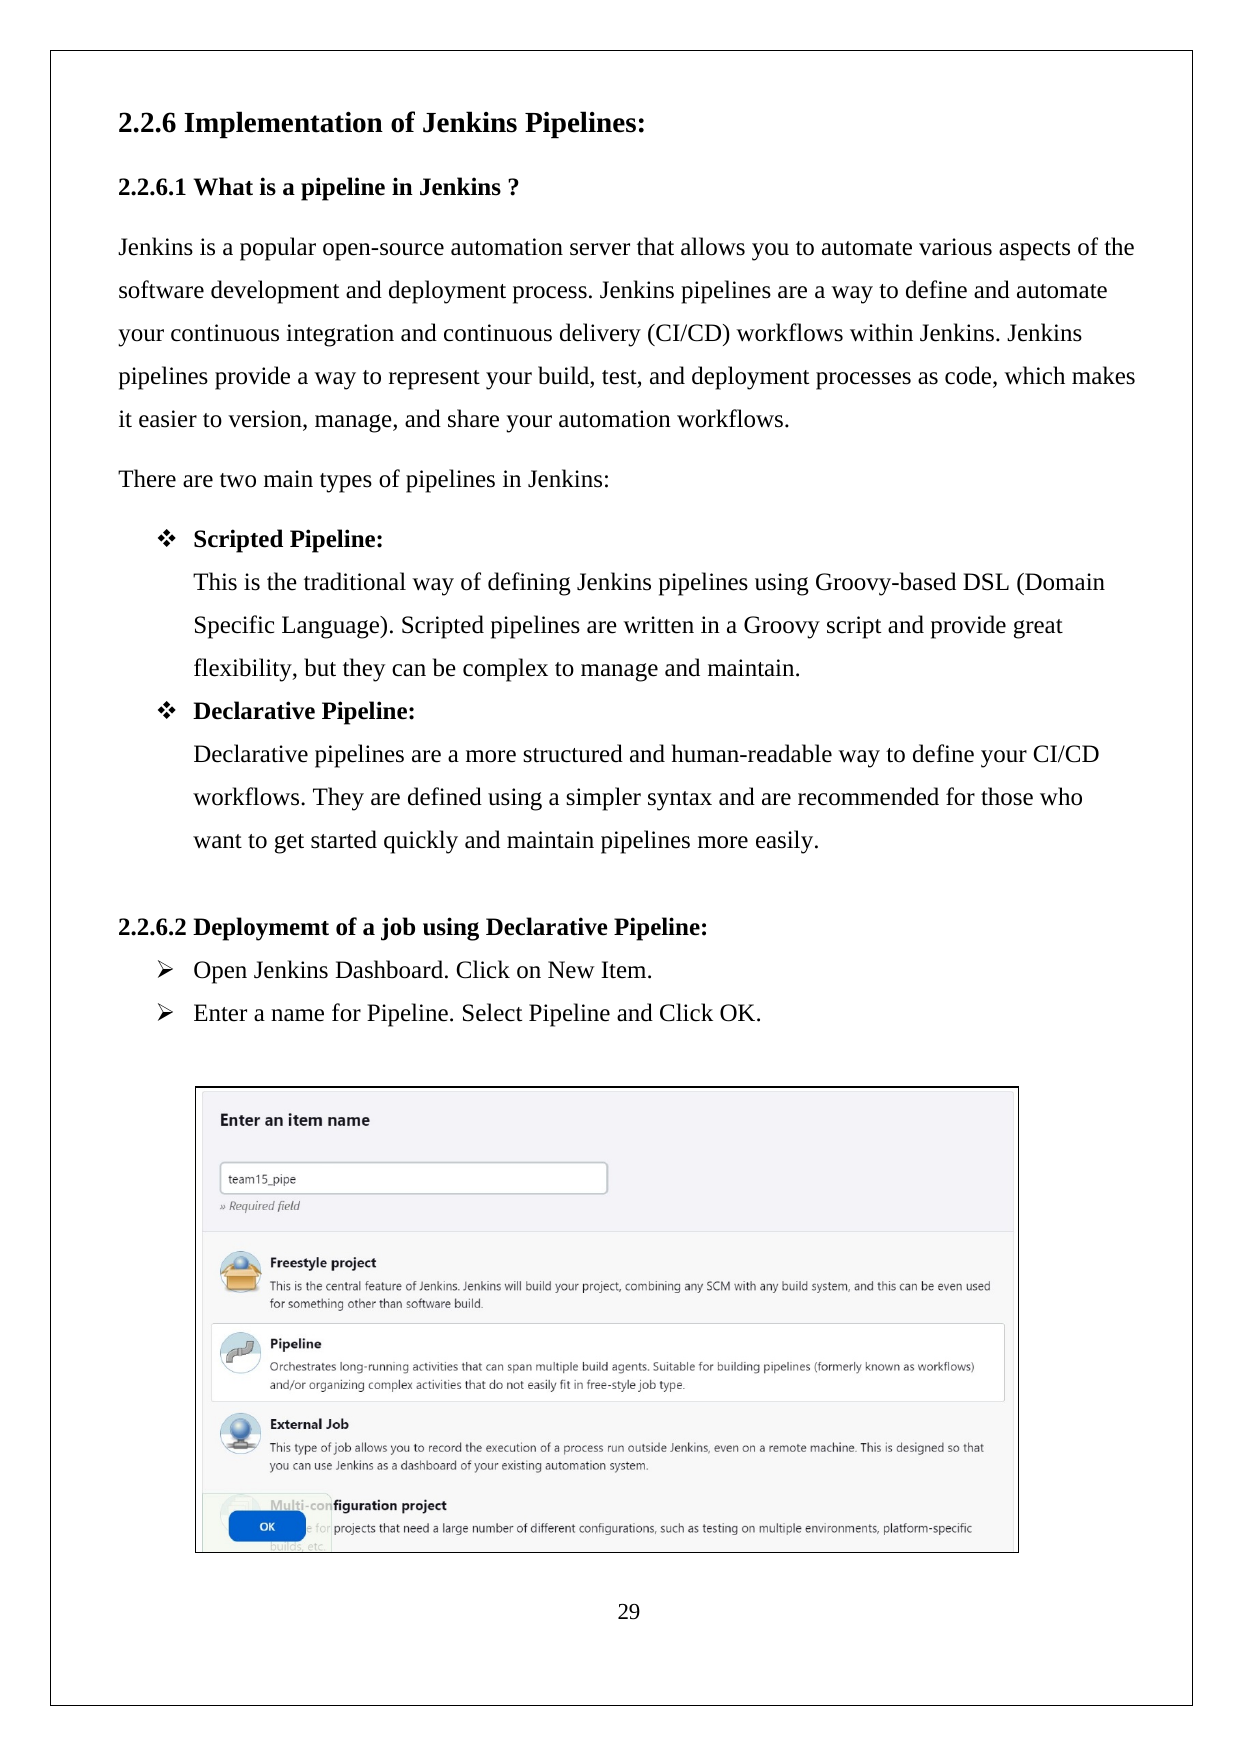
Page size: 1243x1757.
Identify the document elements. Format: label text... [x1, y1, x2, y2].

subtitle Scripted Pipeline: [155, 524, 1161, 553]
subtitle Deploymemt of a job using Declarative Pipeline: [118, 912, 1161, 941]
text Declarative pipelines are a more structured and human-readable way to define your CI/CD workflows. They are defined using a simpler syntax and are recommended for those who want to get started quickly and maintain pipelines more easily. [193, 739, 1102, 854]
subtitle Implementation of Jenkins Pipelines: [118, 105, 1161, 138]
picture [196, 1088, 1018, 1552]
list Enter a name for Pipeline. Select Pipeline and Click OK. [155, 998, 1161, 1027]
text This is the traditional way of defining Jenkins pipelines using Groovy-based DSL (Domain Specific Language). Scripted pipelines are written in a Groovy script and provide great flexibility, but they can be complex to manage and maintain. [193, 567, 1107, 682]
subtitle Declarative Pipeline: [155, 696, 1161, 725]
list Open Jenkins Dashboard. Click on New Item. [155, 955, 1161, 984]
text Jenkins is a popular open-source automation server that allows you to automate various aspects of the software development and deployment process. Jenkins pipelines are a way to define and automate your continuous integration and continuous delivery (CI/CD) workflows within Jenkins. Jenkins pipelines provide a way to represent your build, test, and deployment processes as code, which makes it easier to version, manage, and share your automation workflows. [118, 232, 1138, 433]
subtitle What is a pipeline in Jenkins ? [118, 172, 1161, 201]
text There are two main types of pipelines in Jenkins: [118, 464, 1161, 493]
